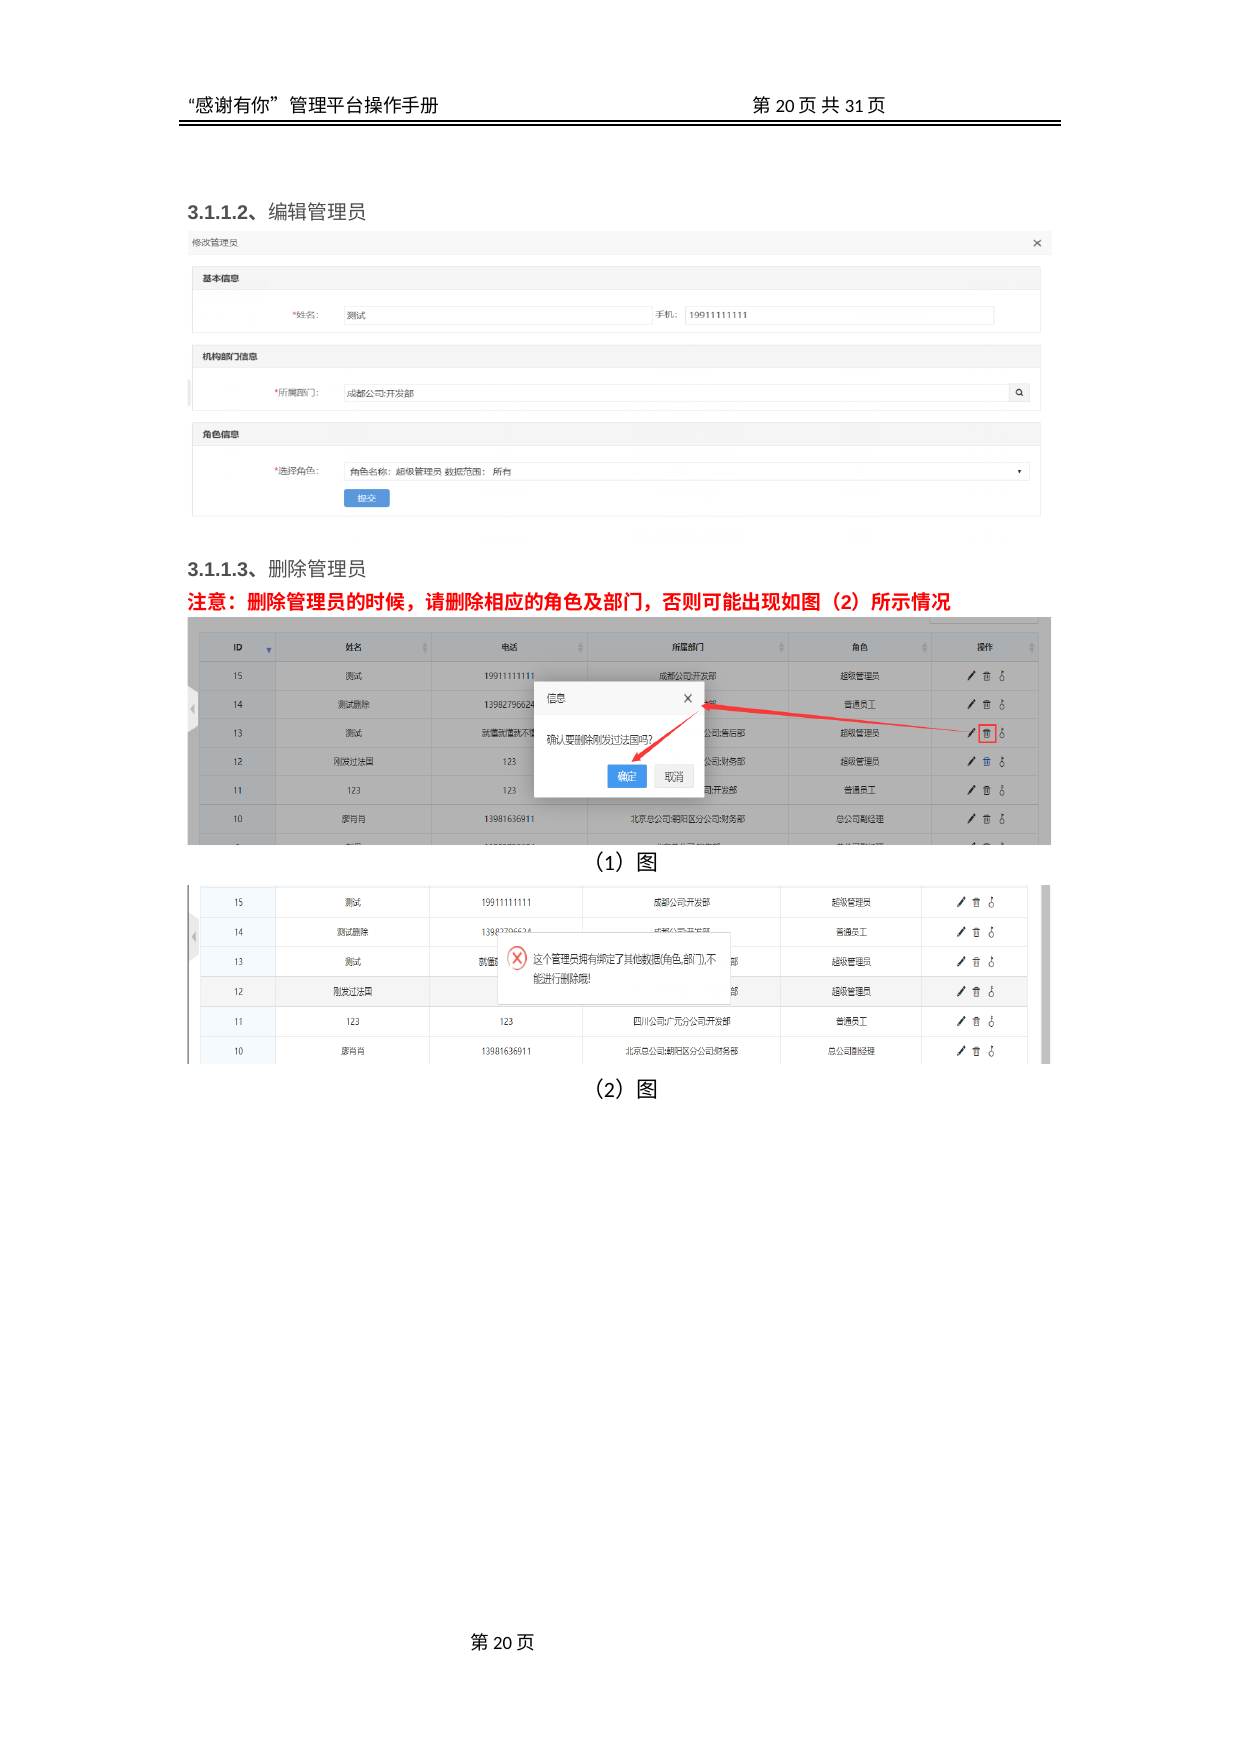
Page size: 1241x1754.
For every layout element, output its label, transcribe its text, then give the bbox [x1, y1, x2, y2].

picture [187, 231, 1053, 547]
text 3.1.1.3、删除管理员 [187, 552, 1053, 584]
picture [187, 885, 1051, 1064]
text （2）图 [187, 1072, 1053, 1104]
text 3.1.1.2、编辑管理员 [187, 194, 1053, 227]
picture [187, 617, 1052, 845]
text （1）图 [187, 844, 1053, 877]
